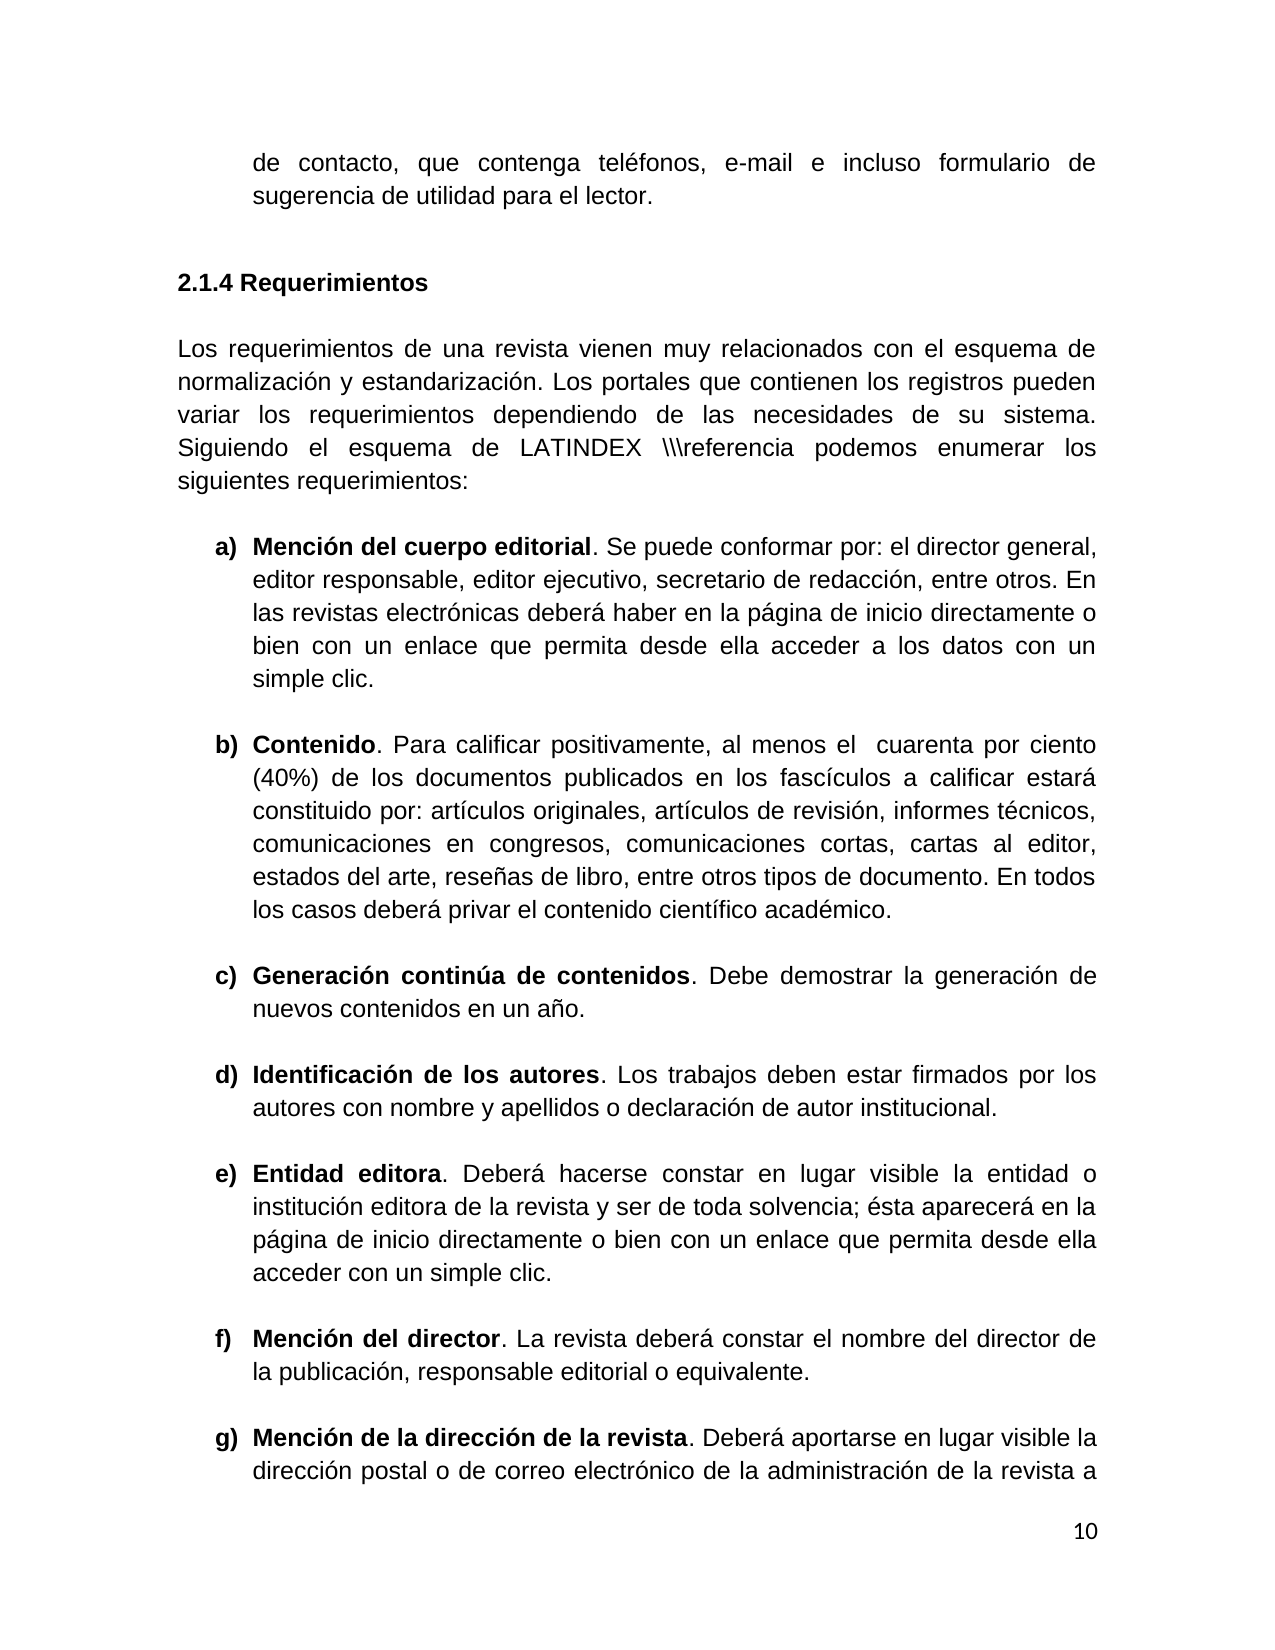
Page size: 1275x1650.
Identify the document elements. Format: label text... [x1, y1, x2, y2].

list Identificación de los autores. Los trabajos deben estar firmados por los autores con nombre y apellidos o declaración de autor institucional. [215, 1060, 1098, 1122]
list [215, 1423, 1098, 1485]
text Los requerimientos de una revista vienen muy relacionados con el esquema de normalización y estandarización. Los portales que contienen los registros pueden variar los requerimientos dependiendo de las necesidades de su sistema. Siguiendo el esquema de LATINDEX \\\referencia podemos enumerar los siguientes requerimientos: [177, 333, 1098, 494]
list Mención del director. La revista deberá constar el nombre del director de la publicación, responsable editorial o equivalente. [215, 1324, 1098, 1386]
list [215, 148, 1098, 209]
subtitle 2.1.4 Requerimientos [177, 267, 1098, 296]
list Generación continúa de contenidos. Debe demostrar la generación de nuevos contenidos en un año. [215, 961, 1098, 1023]
list Contenido. Para calificar positivamente, al menos el cuarenta por ciento (40%) de los documentos publicados en los fascículos a calificar estará constituido por: artículos originales, artículos de revisión, informes técnicos, comunicaciones en congresos, comunicaciones cortas, cartas al editor, estados del arte, reseñas de libro, entre otros tipos de documento. En todos los casos deberá privar el contenido científico académico. [215, 730, 1098, 924]
list Mención del cuerpo editorial. Se puede conformar por: el director general, editor responsable, editor ejecutivo, secretario de redacción, entre otros. En las revistas electrónicas deberá haber en la página de inicio directamente o bien con un enlace que permita desde ella acceder a los datos con un simple clic. [215, 532, 1098, 692]
list Entidad editora. Deberá hacerse constar en lugar visible la entidad o institución editora de la revista y ser de toda solvencia; ésta aparecerá en la página de inicio directamente o bien con un enlace que permita desde ella acceder con un simple clic. [215, 1159, 1098, 1287]
